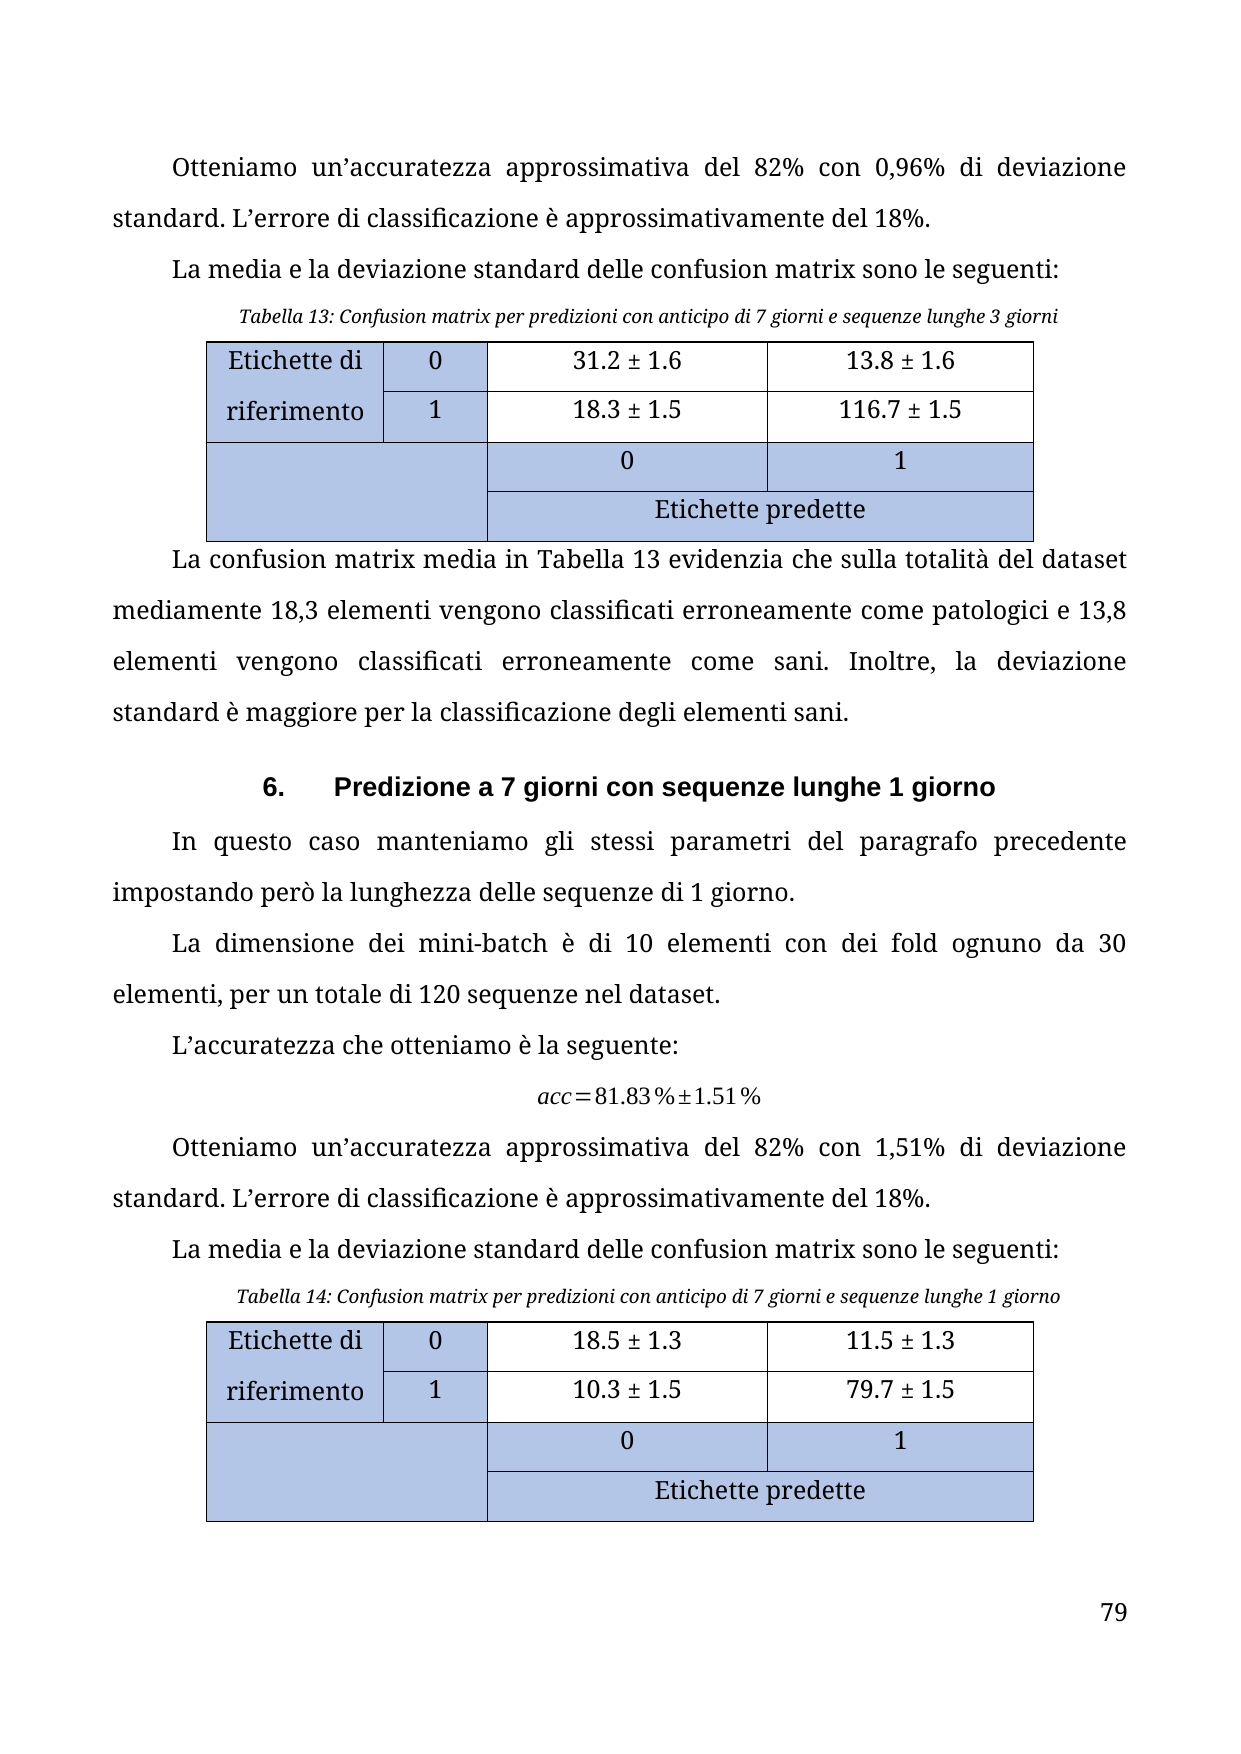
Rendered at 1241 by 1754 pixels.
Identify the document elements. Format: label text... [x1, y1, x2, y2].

text In questo caso manteniamo gli stessi parametri del paragrafo precedente impostando però la lunghezza delle sequenze di 1 giorno. [112, 824, 1128, 909]
table_header 31.2 ± 1.6 [488, 343, 767, 391]
table_cell 18.3 ± 1.5 [488, 392, 767, 442]
subtitle Predizione a 7 giorni con sequenze lunghe 1 giorno [262, 771, 1128, 802]
table_cell 1 [768, 1423, 1033, 1471]
table_header 13.8 ± 1.6 [768, 343, 1033, 391]
table_cell 1 [384, 1372, 487, 1422]
table_header 0 [384, 343, 487, 391]
table_cell 79.7 ± 1.5 [768, 1372, 1033, 1422]
text Otteniamo un’accuratezza approssimativa del 82% con 0,96% di deviazione standard. L’errore di classificazione è approssimativamente del 18%. [112, 150, 1128, 235]
text L’accuratezza che otteniamo è la seguente: [112, 1028, 1128, 1062]
text La dimensione dei mini-batch è di 10 elementi con dei fold ognuno da 30 elementi, per un totale di 120 sequenze nel dataset. [112, 926, 1128, 1011]
table_cell 0 [488, 443, 767, 491]
text La media e la deviazione standard delle confusion matrix sono le seguenti: [112, 252, 1128, 286]
table_header 0 [384, 1323, 487, 1371]
text Tabella 14: Confusion matrix per predizioni con anticipo di 7 giorni e sequenze lunghe 1 giorno [112, 1283, 1128, 1309]
text La confusion matrix media in Tabella 13 evidenzia che sulla totalità del dataset mediamente 18,3 elementi vengono classificati erroneamente come patologici e 13,8 elementi vengono classificati erroneamente come sani. Inoltre, la deviazione standard è maggiore per la classificazione degli elementi sani. [112, 542, 1128, 729]
text Otteniamo un’accuratezza approssimativa del 82% con 1,51% di deviazione standard. L’errore di classificazione è approssimativamente del 18%. [112, 1130, 1128, 1215]
table_header Etichette di riferimento [207, 343, 383, 442]
text Tabella 13: Confusion matrix per predizioni con anticipo di 7 giorni e sequenze lunghe 3 giorni [112, 303, 1128, 329]
table_header Etichette di riferimento [207, 1323, 383, 1422]
table_cell 1 [384, 392, 487, 442]
table_cell [207, 443, 487, 541]
table_cell 10.3 ± 1.5 [488, 1372, 767, 1422]
text La media e la deviazione standard delle confusion matrix sono le seguenti: [112, 1232, 1128, 1266]
table_header 18.5 ± 1.3 [488, 1323, 767, 1371]
table_cell Etichette predette [488, 492, 1033, 541]
table_cell 116.7 ± 1.5 [768, 392, 1033, 442]
table_header 11.5 ± 1.3 [768, 1323, 1033, 1371]
table_cell 1 [768, 443, 1033, 491]
table_cell Etichette predette [488, 1472, 1033, 1521]
table_cell [207, 1423, 487, 1521]
table_cell 0 [488, 1423, 767, 1471]
